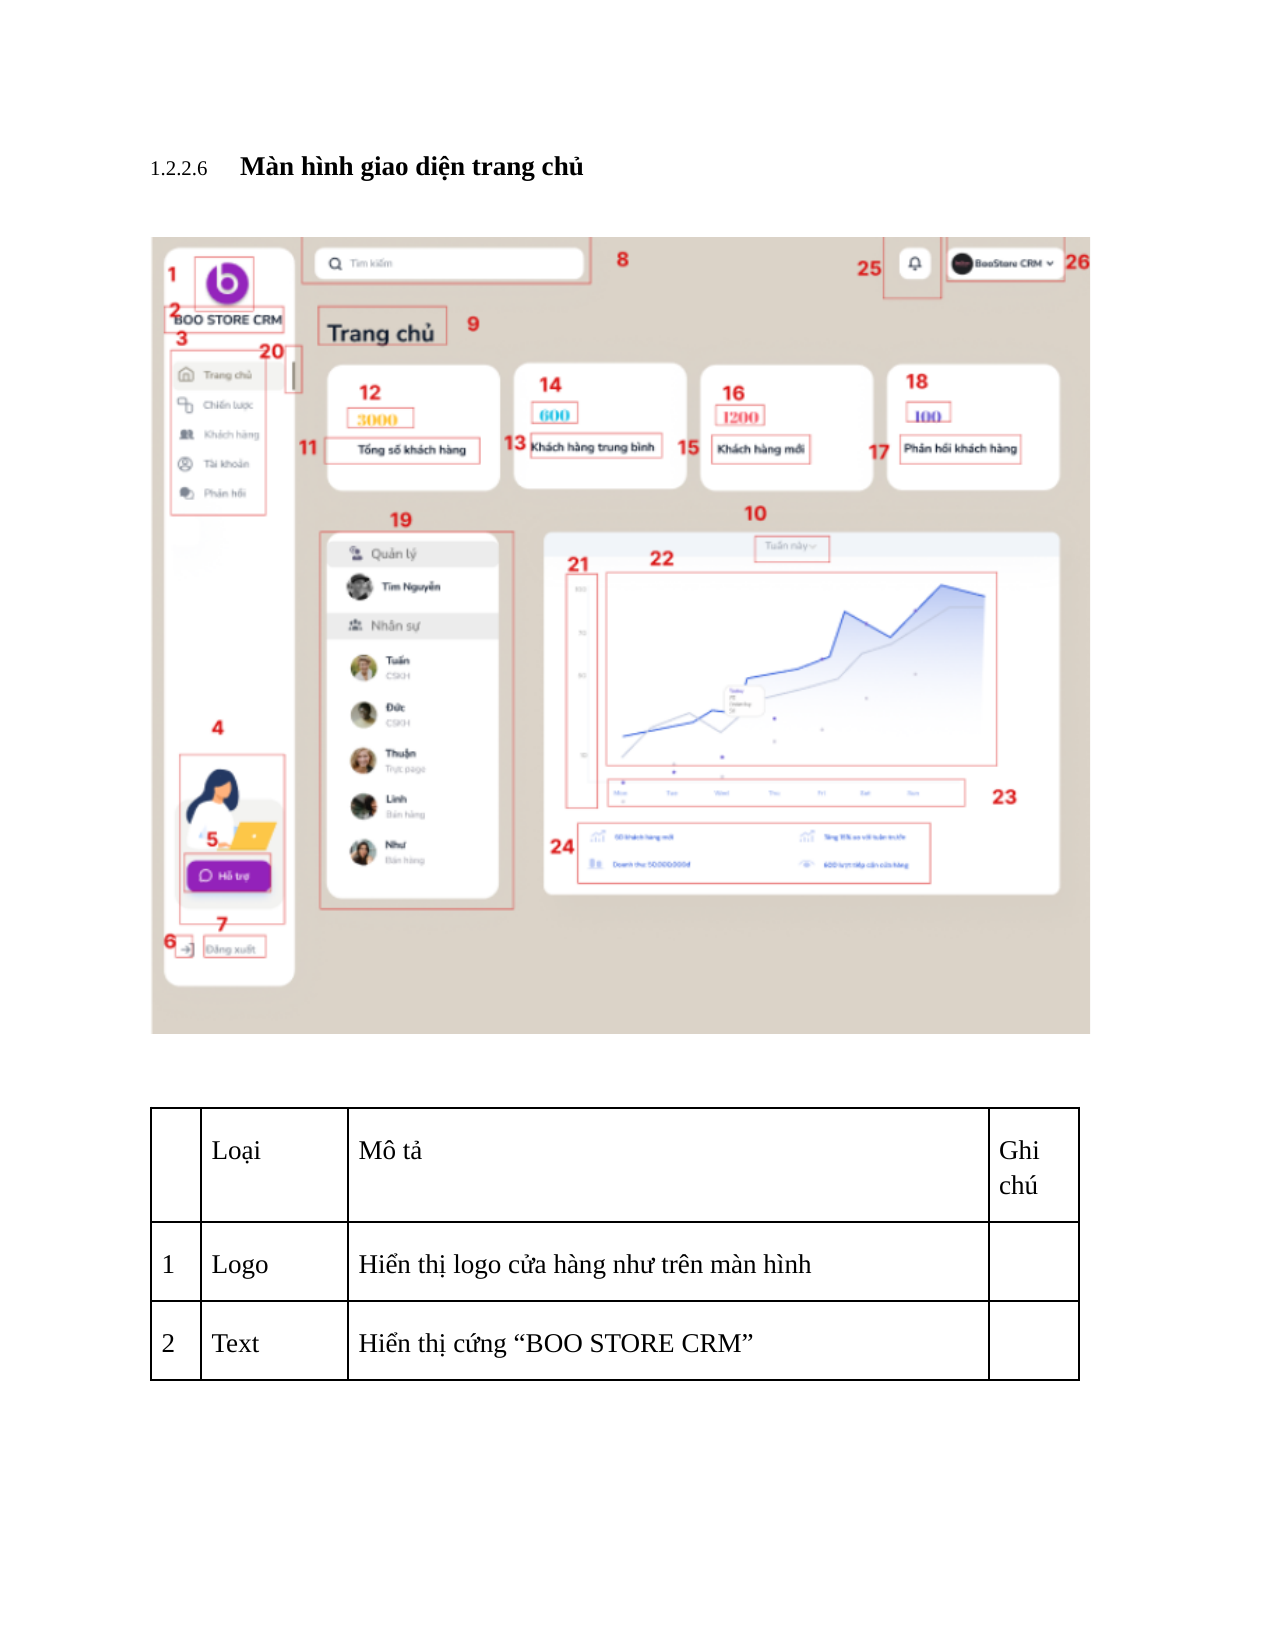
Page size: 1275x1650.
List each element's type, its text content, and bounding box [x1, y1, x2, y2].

table_cell [990, 1223, 1078, 1300]
table_cell Logo [202, 1223, 347, 1300]
table_cell 2 [152, 1302, 200, 1379]
table_cell Hiển thị cứng “BOO STORE CRM” [349, 1302, 988, 1379]
table_cell Text [202, 1302, 347, 1379]
table_header Ghi chú [990, 1109, 1078, 1221]
picture [150, 237, 1091, 1034]
table_cell 1 [152, 1223, 200, 1300]
table_cell Hiển thị logo cửa hàng như trên màn hình [349, 1223, 988, 1300]
table_header Mô tả [349, 1109, 988, 1221]
table_header [152, 1109, 200, 1221]
subtitle Màn hình giao diện trang chủ [150, 150, 1125, 181]
table_header Loại [202, 1109, 347, 1221]
table_cell [990, 1302, 1078, 1379]
